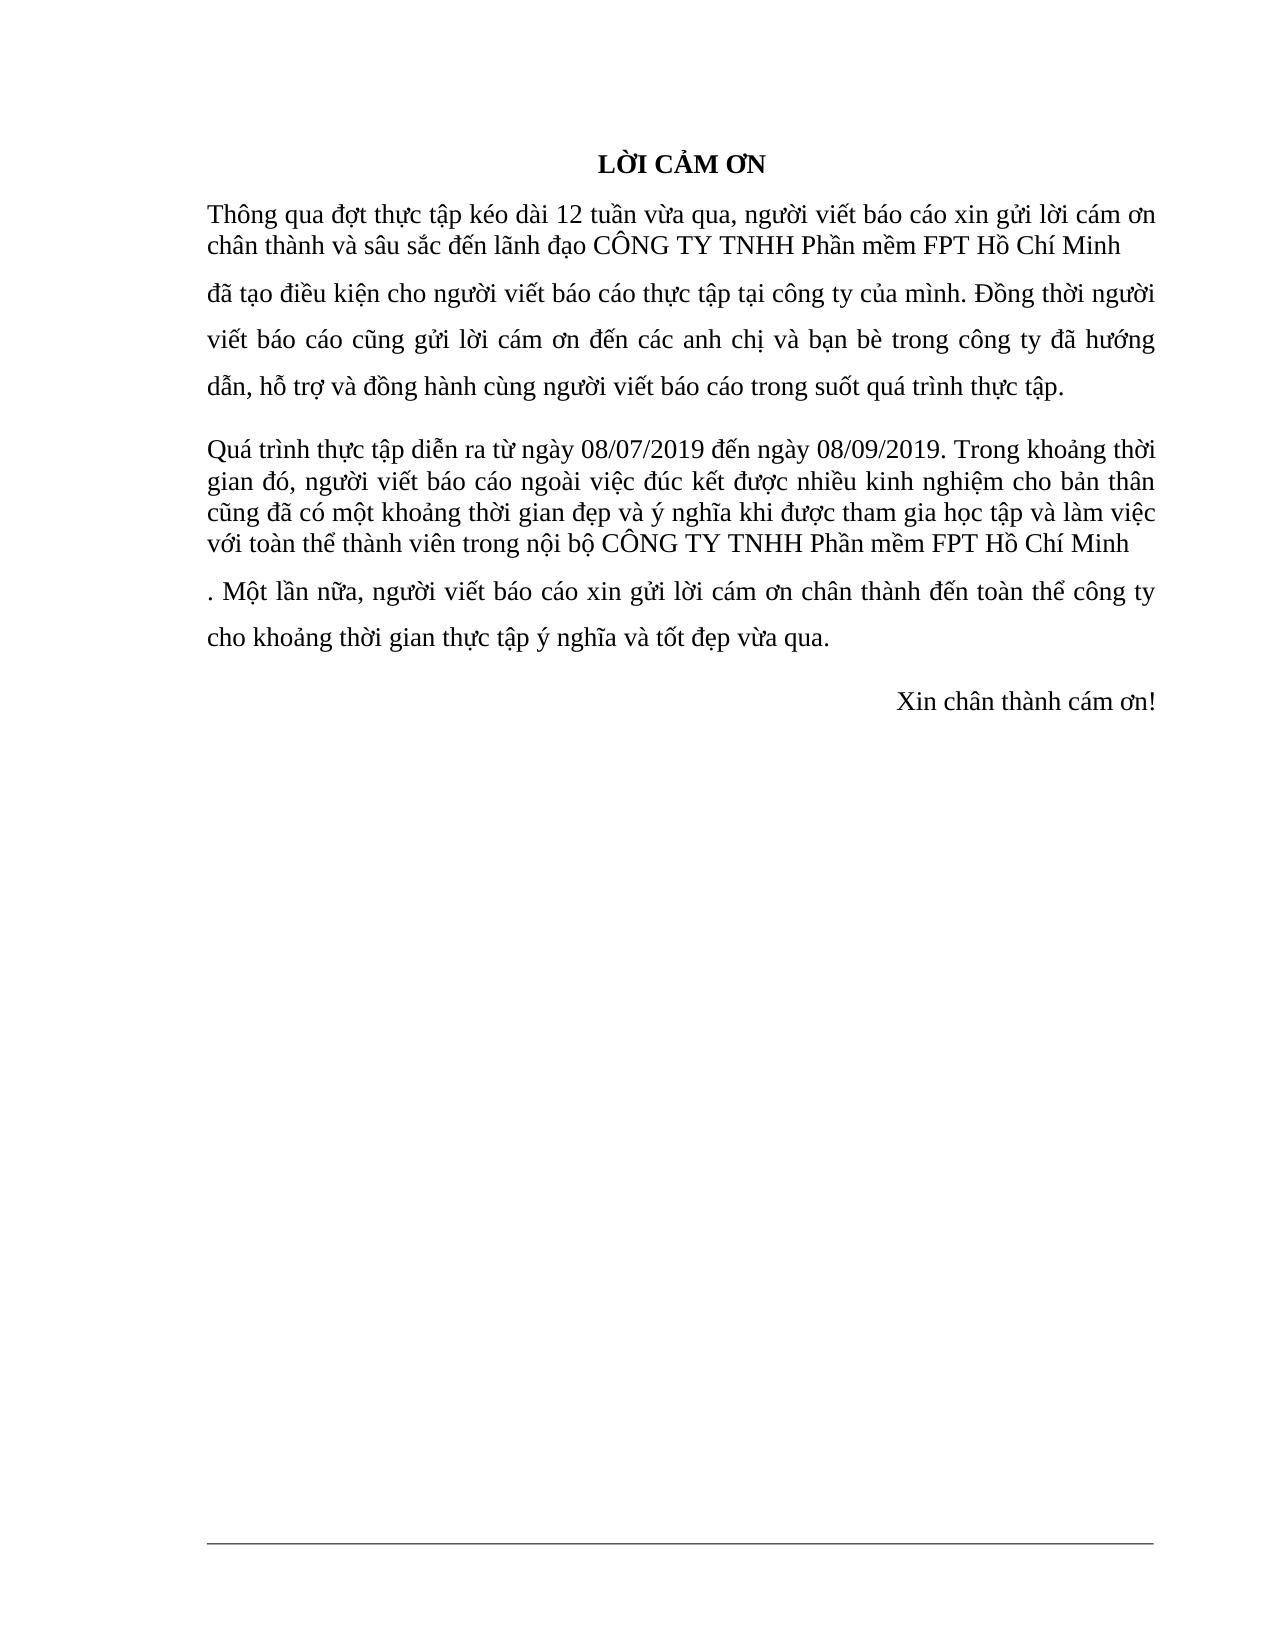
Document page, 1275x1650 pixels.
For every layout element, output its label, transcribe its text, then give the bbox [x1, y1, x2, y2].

text . Một lần nữa, người viết báo cáo xin gửi lời cám ơn chân thành đến toàn thể công ty cho khoảng thời gian thực tập ý nghĩa và tốt đẹp vừa qua. [207, 575, 1157, 653]
text LỜI CẢM ƠN [207, 148, 1157, 179]
text Thông qua đợt thực tập kéo dài 12 tuần vừa qua, người viết báo cáo xin gửi lời cám ơn chân thành và sâu sắc đến lãnh đạo CÔNG TY TNHH Phần mềm FPT Hồ Chí Minh [207, 198, 1157, 260]
text Xin chân thành cám ơn! [207, 685, 1157, 716]
text đã tạo điều kiện cho người viết báo cáo thực tập tại công ty của mình. Đồng thời người viết báo cáo cũng gửi lời cám ơn đến các anh chị và bạn bè trong công ty đã hướng dẫn, hỗ trợ và đồng hành cùng người viết báo cáo trong suốt quá trình thực tập. [207, 277, 1157, 401]
text Quá trình thực tập diễn ra từ ngày 08/07/2019 đến ngày 08/09/2019. Trong khoảng thời gian đó, người viết báo cáo ngoài việc đúc kết được nhiều kinh nghiệm cho bản thân cũng đã có một khoảng thời gian đẹp và ý nghĩa khi được tham gia học tập và làm việc với toàn thể thành viên trong nội bộ CÔNG TY TNHH Phần mềm FPT Hồ Chí Minh [207, 433, 1157, 558]
